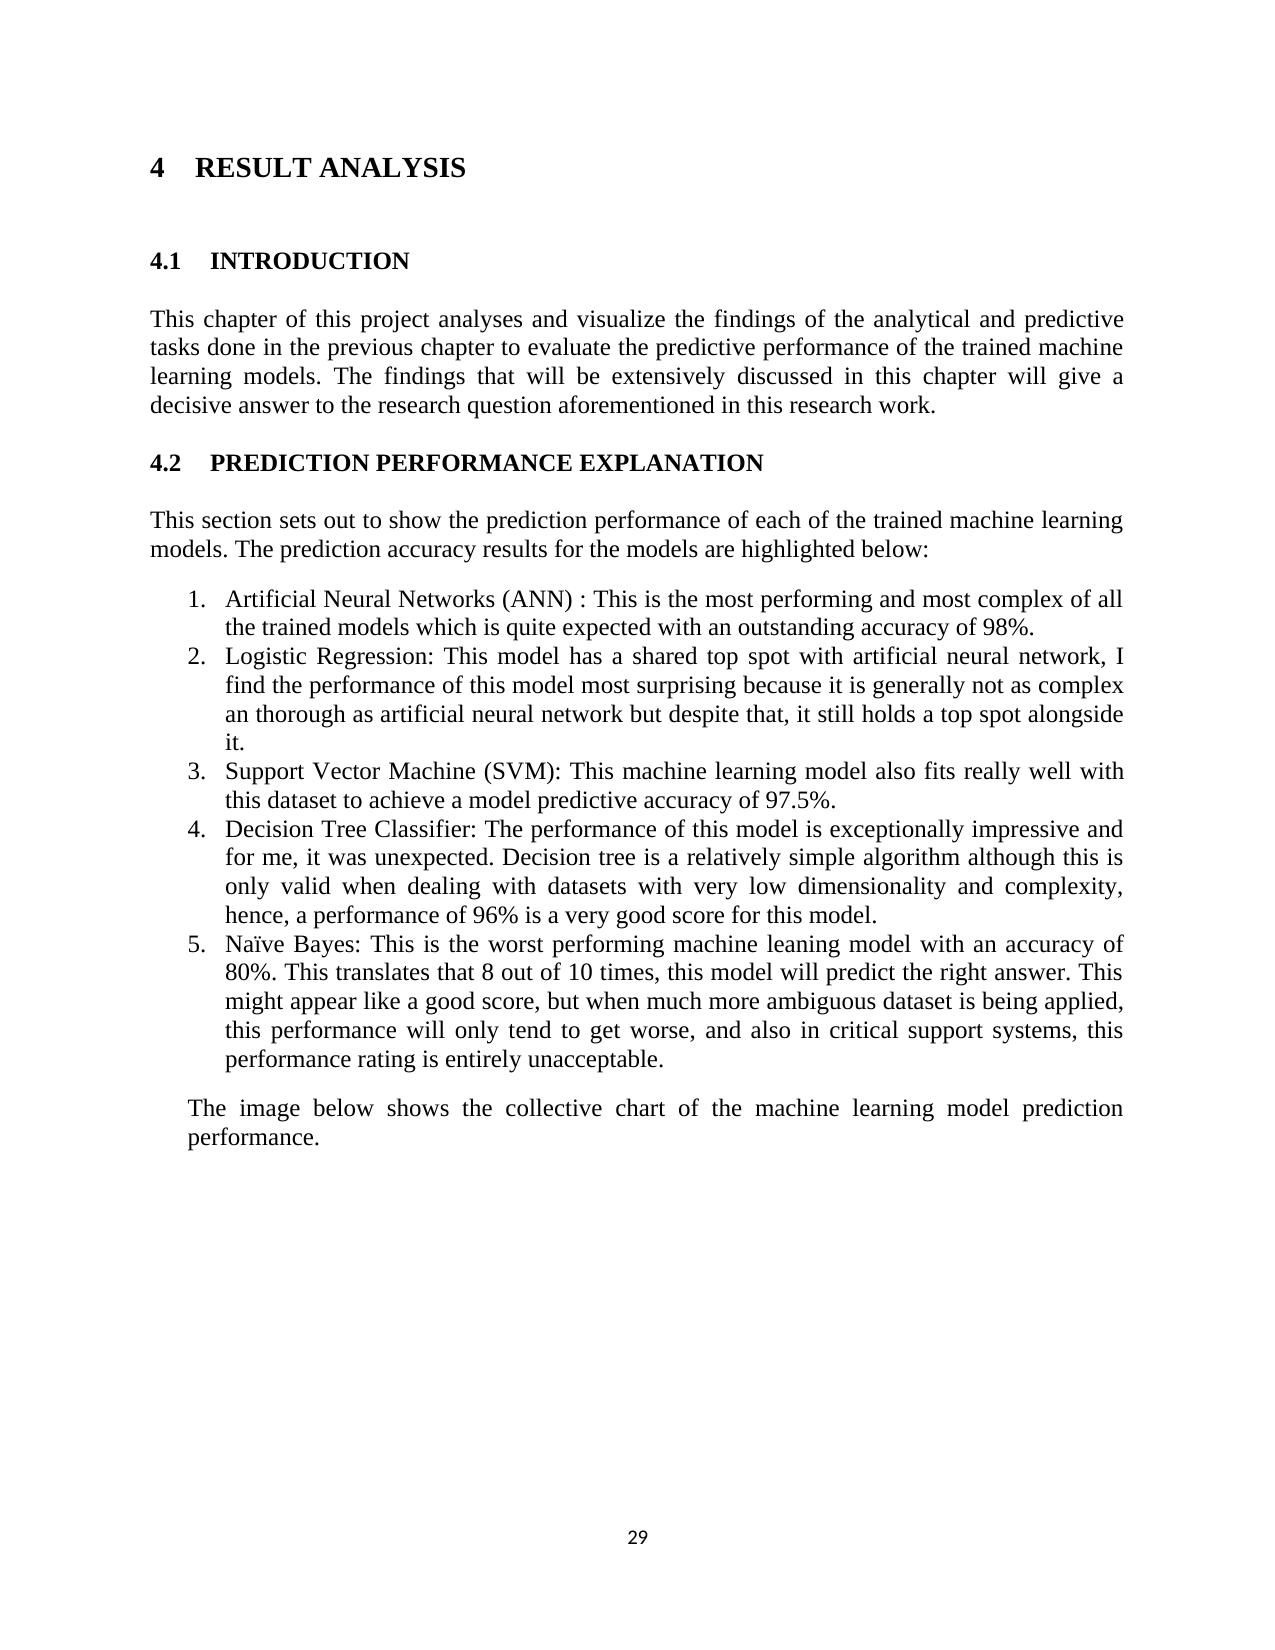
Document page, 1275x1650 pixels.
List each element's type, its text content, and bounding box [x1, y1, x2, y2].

list Decision Tree Classifier: The performance of this model is exceptionally impressive and for me, it was unexpected. Decision tree is a relatively simple algorithm although this is only valid when dealing with datasets with very low dimensionality and complexity, hence, a performance of 96% is a very good score for this model. [187, 814, 1125, 929]
list Artificial Neural Networks (ANN) : This is the most performing and most complex of all the trained models which is quite expected with an outstanding accuracy of 98%. [187, 584, 1125, 641]
list Logistic Regression: This model has a shared top spot with artificial neural network, I find the performance of this model most surprising because it is generally not as complex an thorough as artificial neural network but despite that, it still holds a top spot alongside it. [187, 641, 1125, 756]
subtitle PREDICTION PERFORMANCE EXPLANATION [150, 448, 1125, 477]
subtitle RESULT ANALYSIS [150, 150, 1125, 183]
subtitle INTRODUCTION [150, 246, 1125, 275]
text The image below shows the collective chart of the machine learning model prediction performance. [187, 1093, 1125, 1151]
list Support Vector Machine (SVM): This machine learning model also fits really well with this dataset to achieve a model predictive accuracy of 97.5%. [187, 756, 1125, 814]
list Naïve Bayes: This is the worst performing machine leaning model with an accuracy of 80%. This translates that 8 out of 10 times, this model will predict the right answer. This might appear like a good score, but when much more ambiguous dataset is being applied, this performance will only tend to get worse, and also in critical support systems, this performance rating is entirely unacceptable. [187, 929, 1125, 1072]
text This section sets out to show the prediction performance of each of the trained machine learning models. The prediction accuracy results for the models are highlighted below: [150, 505, 1125, 563]
text This chapter of this project analyses and visualize the findings of the analytical and predictive tasks done in the previous chapter to evaluate the predictive performance of the trained machine learning models. The findings that will be extensively discussed in this chapter will give a decisive answer to the research question aforementioned in this research work. [150, 304, 1125, 419]
